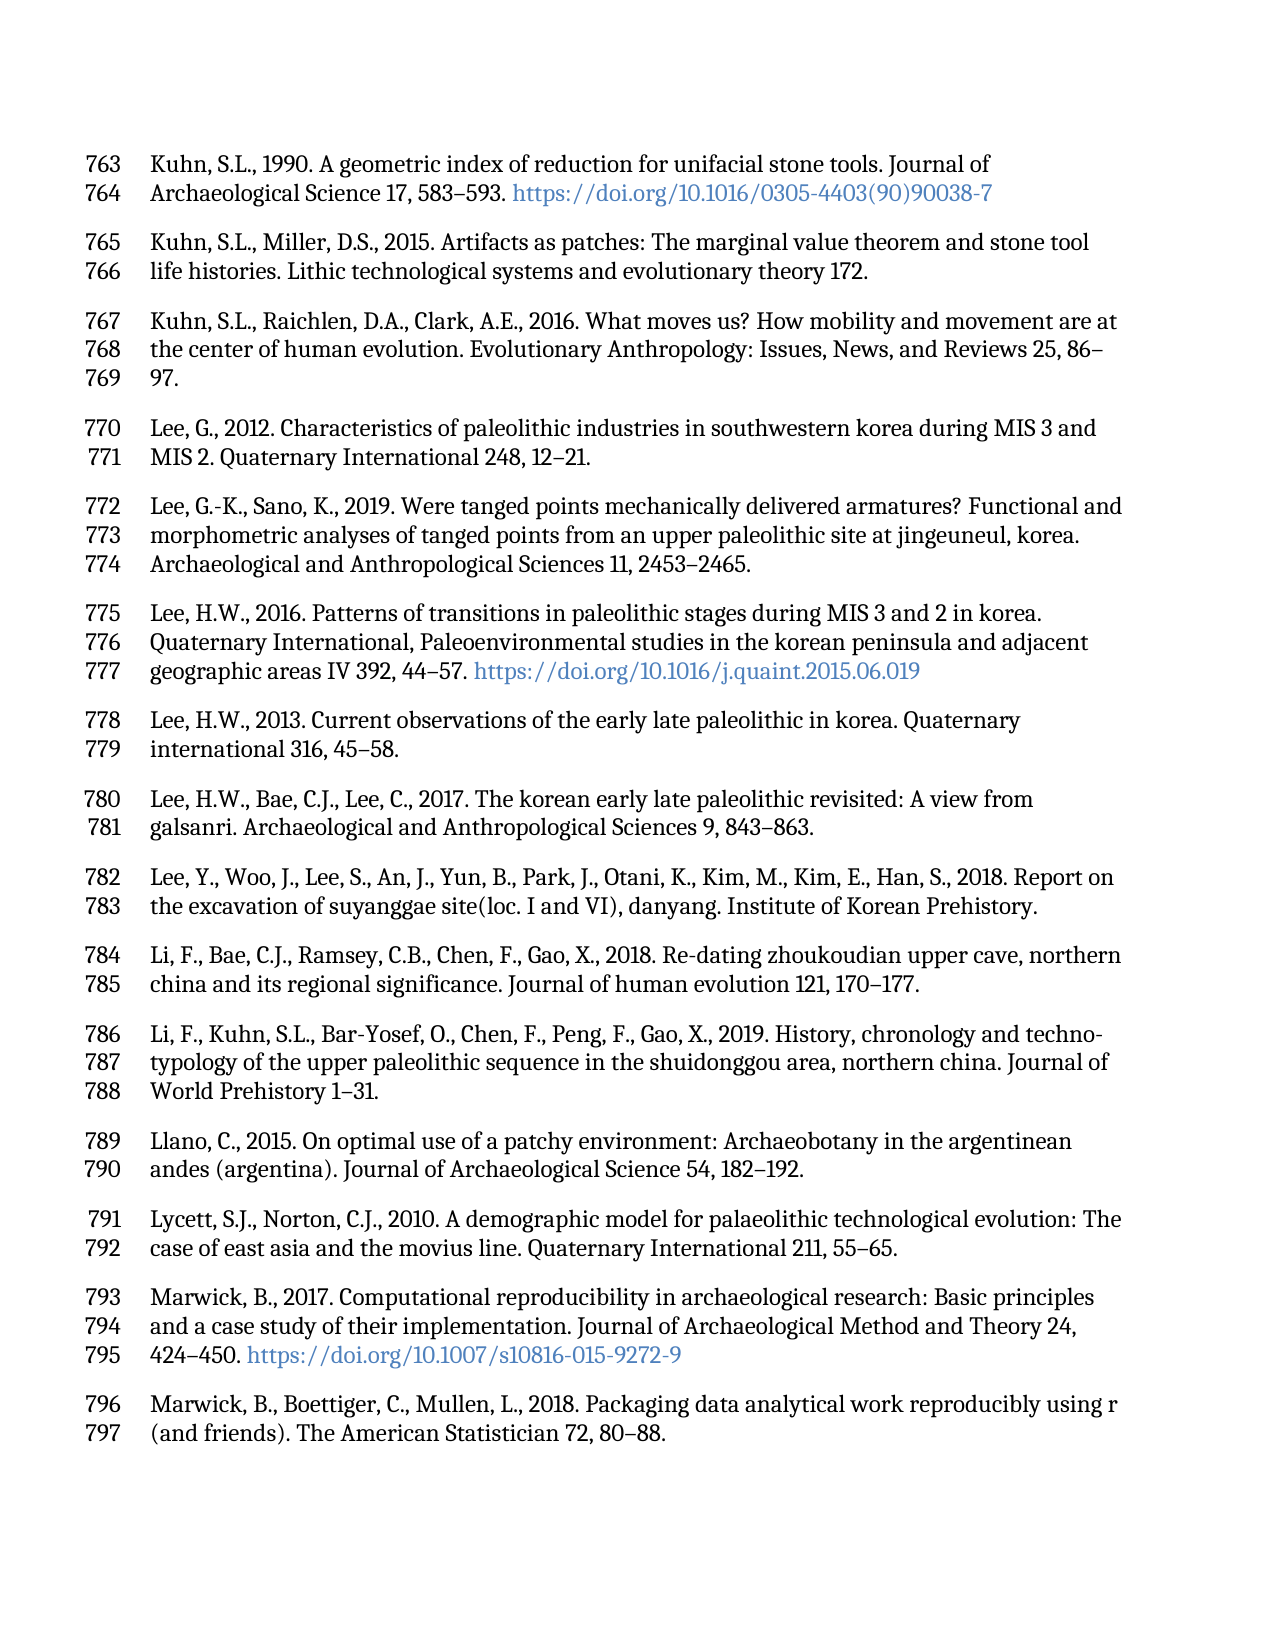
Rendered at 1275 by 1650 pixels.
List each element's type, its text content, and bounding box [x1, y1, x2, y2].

text Lee, G., 2012. Characteristics of paleolithic industries in southwestern korea during MIS 3 and MIS 2. Quaternary International 248, 12–21. [150, 414, 1125, 471]
text Lee, H.W., 2013. Current observations of the early late paleolithic in korea. Quaternary international 316, 45–58. [150, 706, 1125, 764]
text Kuhn, S.L., Raichlen, D.A., Clark, A.E., 2016. What moves us? How mobility and movement are at the center of human evolution. Evolutionary Anthropology: Issues, News, and Reviews 25, 86–97. [150, 307, 1125, 393]
text Li, F., Bae, C.J., Ramsey, C.B., Chen, F., Gao, X., 2018. Re-dating zhoukoudian upper cave, northern china and its regional significance. Journal of human evolution 121, 170–177. [150, 941, 1125, 999]
text Lycett, S.J., Norton, C.J., 2010. A demographic model for palaeolithic technological evolution: The case of east asia and the movius line. Quaternary International 211, 55–65. [150, 1205, 1125, 1262]
text Lee, H.W., Bae, C.J., Lee, C., 2017. The korean early late paleolithic revisited: A view from galsanri. Archaeological and Anthropological Sciences 9, 843–863. [150, 784, 1125, 842]
text Li, F., Kuhn, S.L., Bar-Yosef, O., Chen, F., Peng, F., Gao, X., 2019. History, chronology and techno-typology of the upper paleolithic sequence in the shuidonggou area, northern china. Journal of World Prehistory 1–31. [150, 1019, 1125, 1106]
text Marwick, B., 2017. Computational reproducibility in archaeological research: Basic principles and a case study of their implementation. Journal of Archaeological Method and Theory 24, 424–450. https://doi.org/10.1007/s10816-015-9272-9 [150, 1283, 1125, 1369]
text Lee, Y., Woo, J., Lee, S., An, J., Yun, B., Park, J., Otani, K., Kim, M., Kim, E., Han, S., 2018. Report on the excavation of suyanggae site(loc. I and VI), danyang. Institute of Korean Prehistory. [150, 863, 1125, 920]
text Kuhn, S.L., 1990. A geometric index of reduction for unifacial stone tools. Journal of Archaeological Science 17, 583–593. https://doi.org/10.1016/0305-4403(90)90038-7 [150, 150, 1125, 207]
text Marwick, B., Boettiger, C., Mullen, L., 2018. Packaging data analytical work reproducibly using r (and friends). The American Statistician 72, 80–88. [150, 1390, 1125, 1448]
text Llano, C., 2015. On optimal use of a patchy environment: Archaeobotany in the argentinean andes (argentina). Journal of Archaeological Science 54, 182–192. [150, 1127, 1125, 1184]
text Kuhn, S.L., Miller, D.S., 2015. Artifacts as patches: The marginal value theorem and stone tool life histories. Lithic technological systems and evolutionary theory 172. [150, 228, 1125, 286]
text Lee, H.W., 2016. Patterns of transitions in paleolithic stages during MIS 3 and 2 in korea. Quaternary International, Paleoenvironmental studies in the korean peninsula and adjacent geographic areas IV 392, 44–57. https://doi.org/10.1016/j.quaint.2015.06.019 [150, 599, 1125, 685]
text Lee, G.-K., Sano, K., 2019. Were tanged points mechanically delivered armatures? Functional and morphometric analyses of tanged points from an upper paleolithic site at jingeuneul, korea. Archaeological and Anthropological Sciences 11, 2453–2465. [150, 492, 1125, 578]
